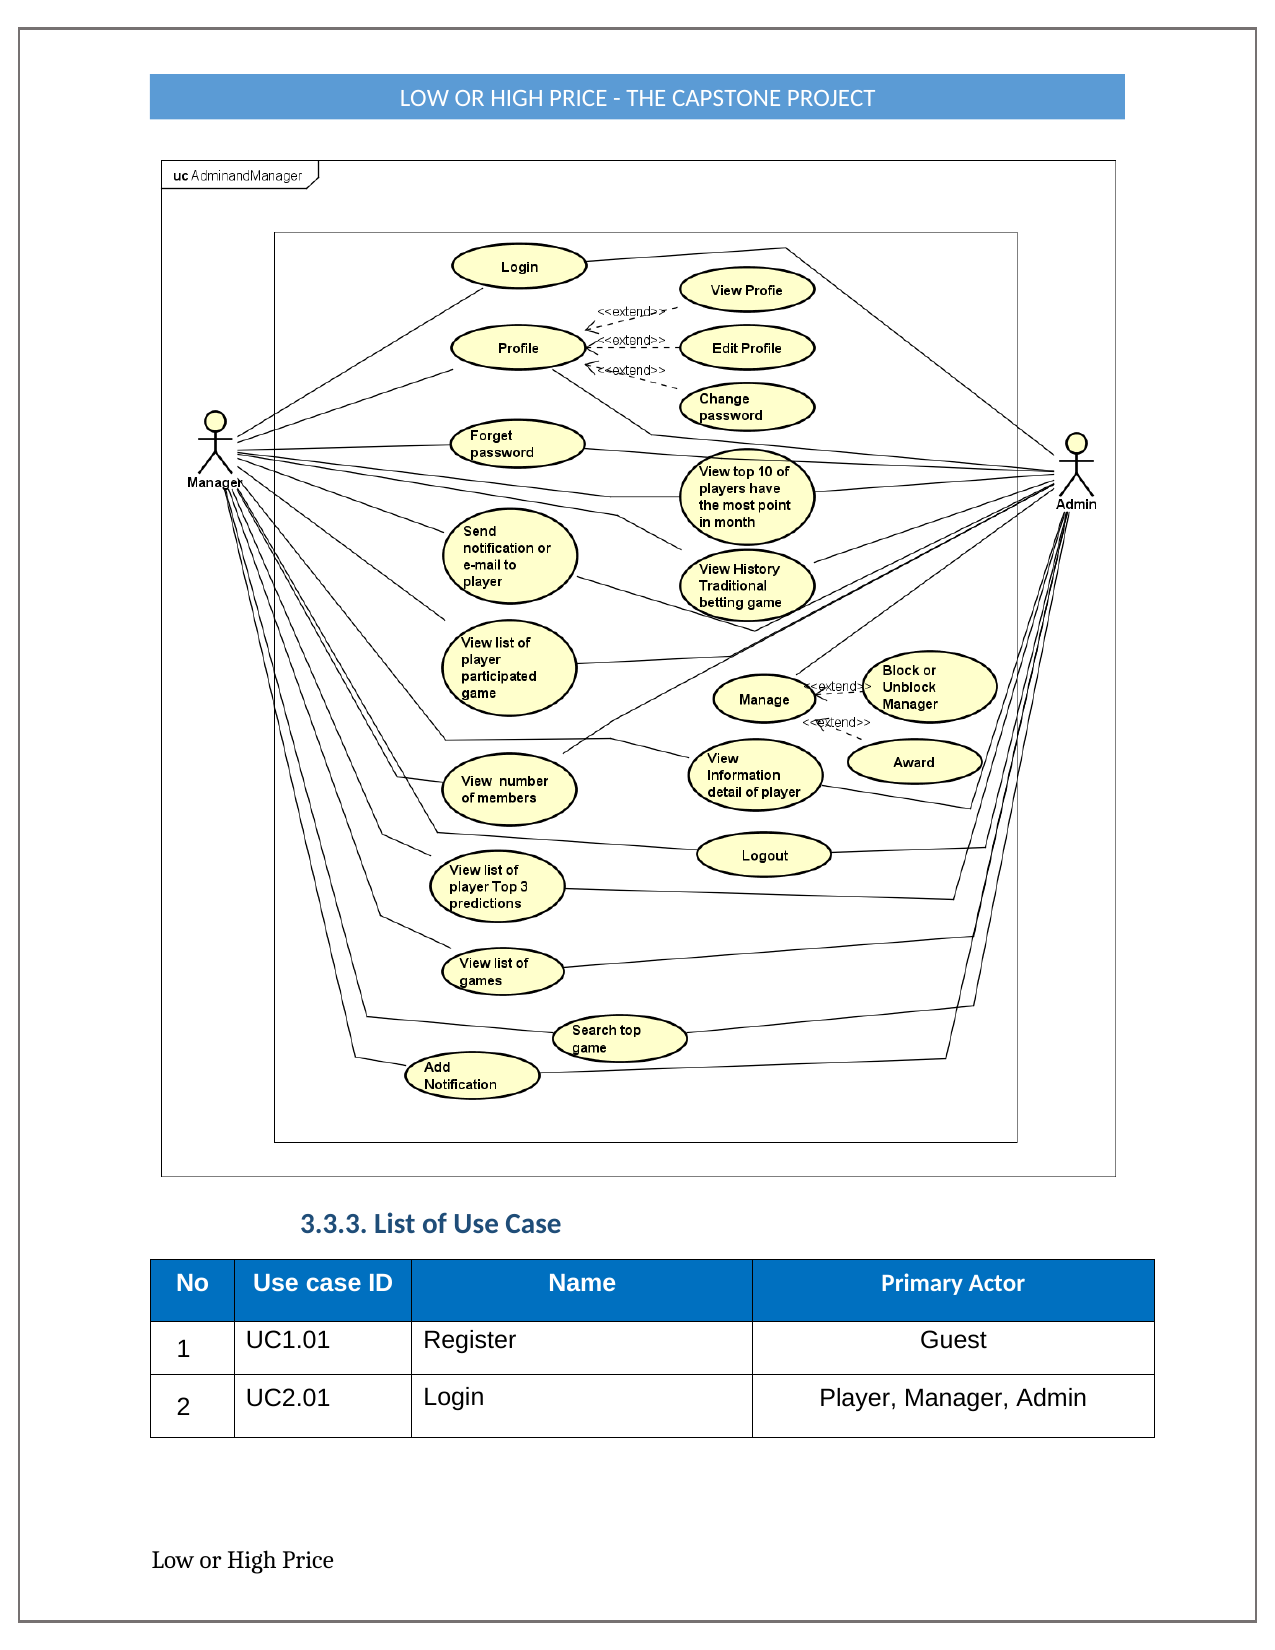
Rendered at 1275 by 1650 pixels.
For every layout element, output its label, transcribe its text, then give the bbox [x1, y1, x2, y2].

table_cell Guest [753, 1322, 1154, 1374]
table_header Primary Actor [753, 1260, 1154, 1321]
table_cell UC1.01 [235, 1322, 411, 1374]
table_cell [151, 1375, 234, 1437]
table_header Use case ID [235, 1260, 411, 1321]
table_cell Login [412, 1375, 752, 1437]
table_cell UC2.01 [235, 1375, 411, 1437]
table_header No [151, 1260, 234, 1321]
subtitle 3.3.3. List of Use Case [225, 1205, 1125, 1241]
table_cell [151, 1322, 234, 1374]
table_cell Register [412, 1322, 752, 1374]
table_header Name [412, 1260, 752, 1321]
picture [150, 150, 1125, 1187]
table_cell Player, Manager, Admin [753, 1375, 1154, 1437]
